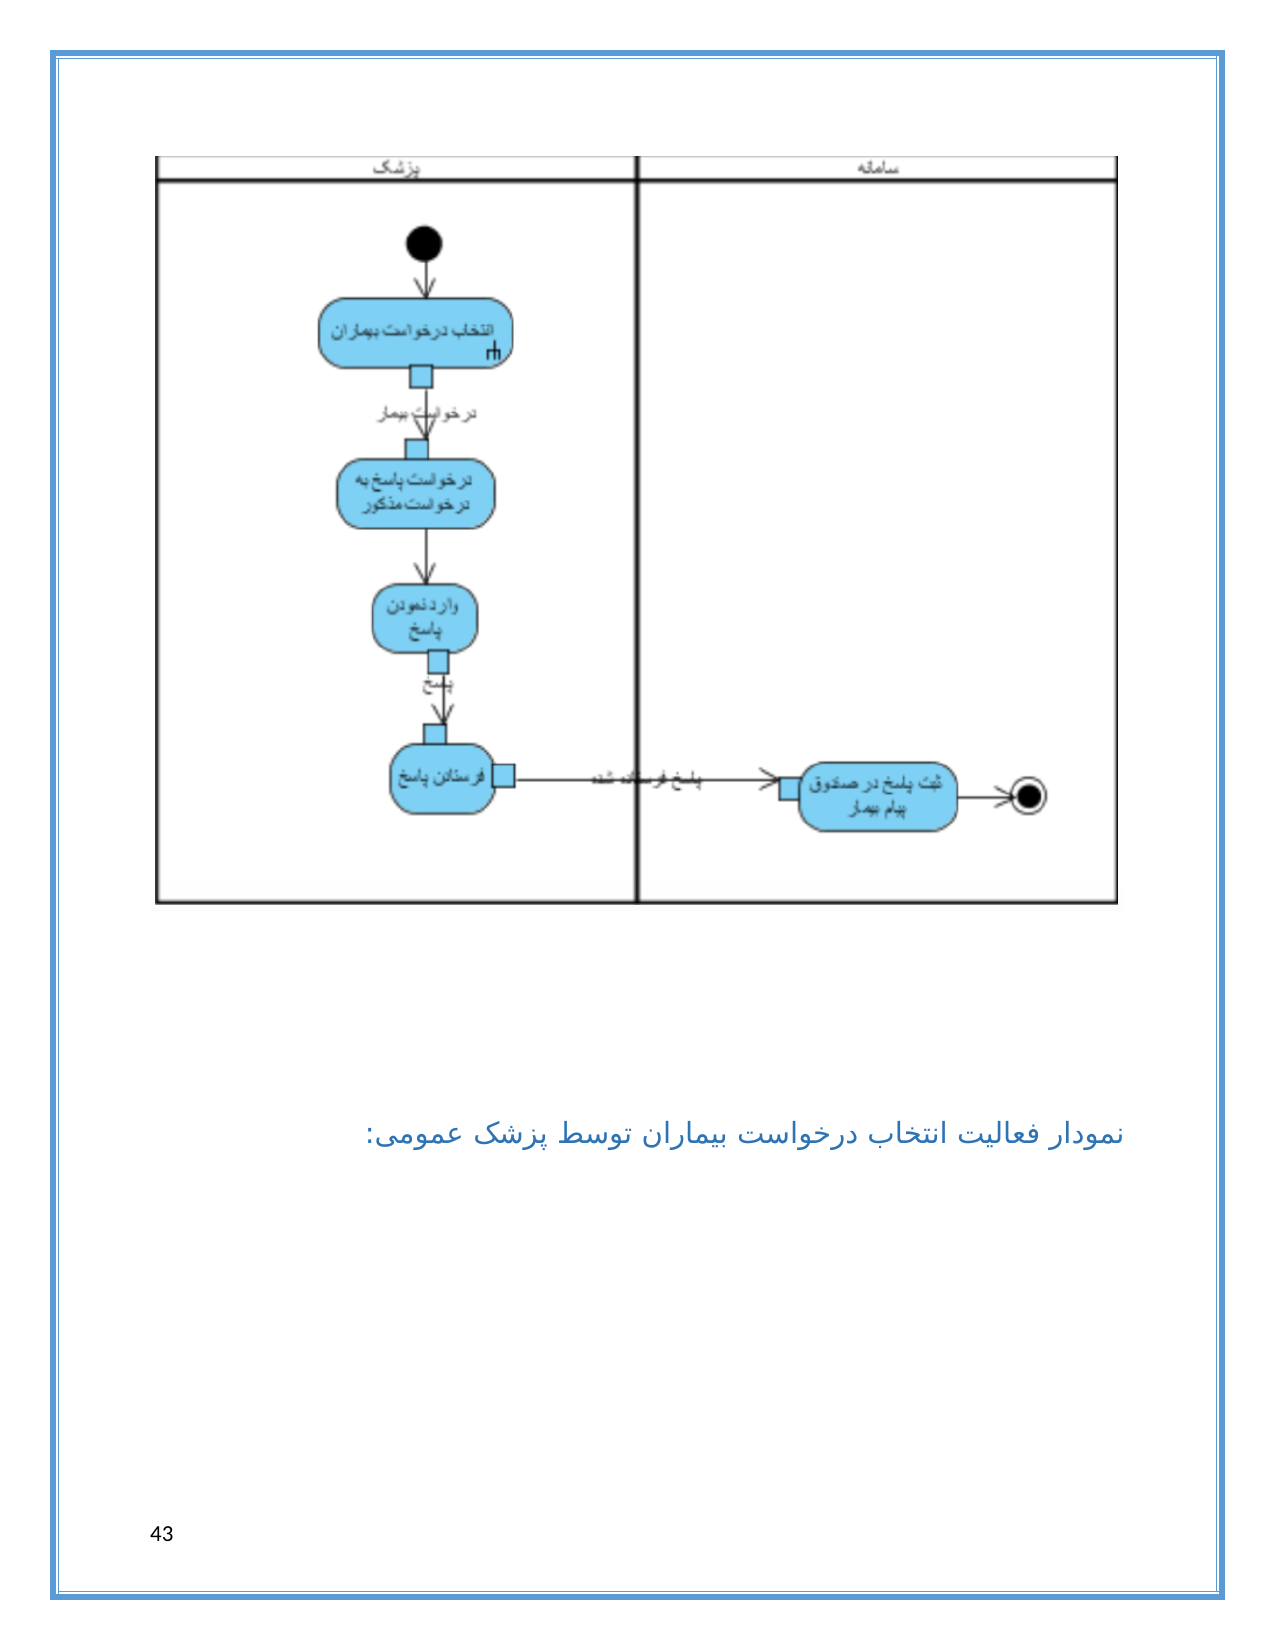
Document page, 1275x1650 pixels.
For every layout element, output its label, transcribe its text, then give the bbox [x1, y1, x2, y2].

picture [150, 150, 1125, 911]
subtitle نمودار فعالیت انتخاب درخواست بیماران توسط پزشک عمومی: [150, 1117, 1125, 1151]
